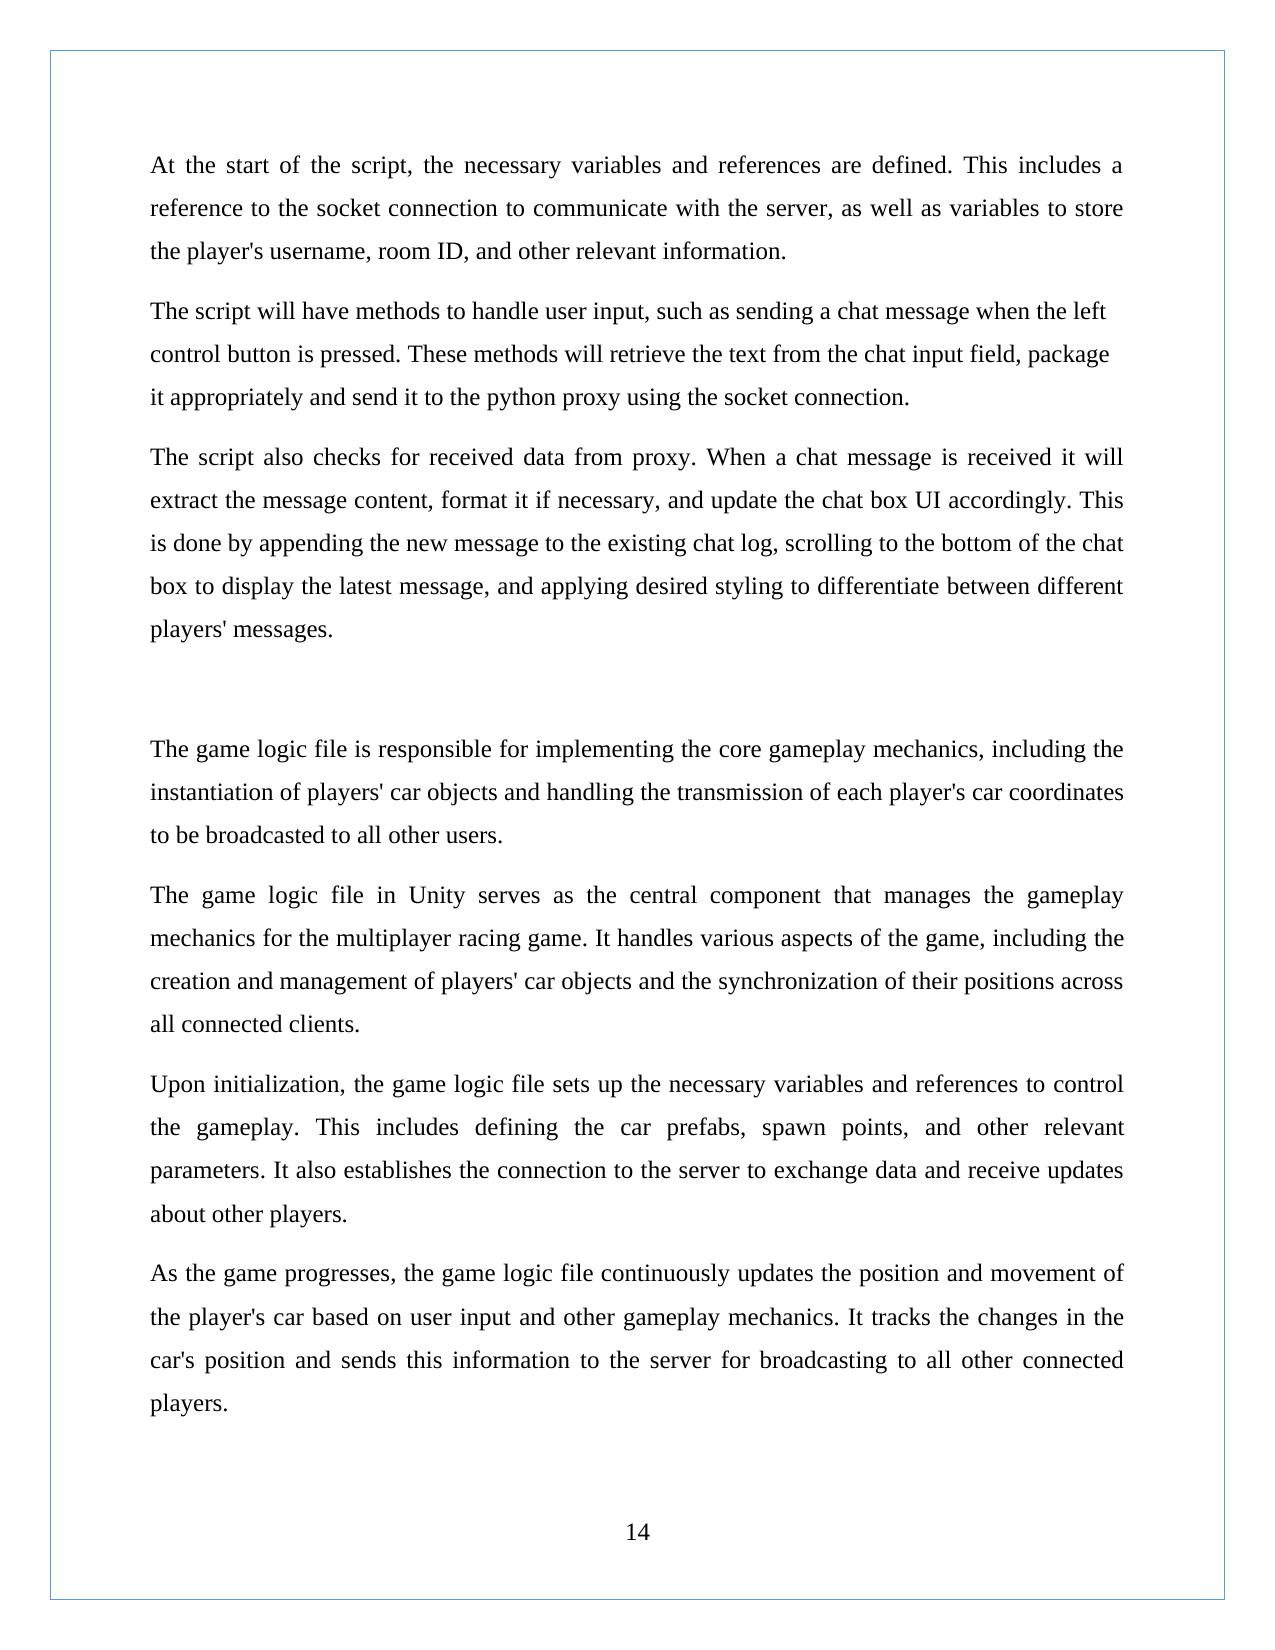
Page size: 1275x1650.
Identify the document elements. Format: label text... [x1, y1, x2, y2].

text The game logic file is responsible for implementing the core gameplay mechanics, including the instantiation of players' car objects and handling the transmission of each player's car coordinates to be broadcasted to all other users. [150, 734, 1125, 849]
text The script also checks for received data from proxy. When a chat message is received it will extract the message content, format it if necessary, and update the chat box UI accordingly. This is done by appending the new message to the existing chat log, scrolling to the bottom of the chat box to display the latest message, and applying desired styling to differentiate between different players' messages. [150, 442, 1125, 643]
text The script will have methods to handle user input, such as sending a chat message when the left control button is pressed. These methods will retrieve the text from the chat input field, package it appropriately and send it to the python proxy using the socket connection. [150, 296, 1125, 411]
text The game logic file in Unity serves as the central component that manages the gameplay mechanics for the multiplayer racing game. It handles various aspects of the game, including the creation and management of players' car objects and the synchronization of their positions across all connected clients. [150, 880, 1125, 1038]
text As the game progresses, the game logic file continuously updates the position and movement of the player's car based on user input and other gameplay mechanics. It tracks the changes in the car's position and sends this information to the server for broadcasting to all other connected players. [150, 1258, 1125, 1417]
text Upon initialization, the game logic file sets up the necessary variables and references to control the gameplay. This includes defining the car prefabs, spawn points, and other relevant parameters. It also establishes the connection to the server to exchange data and receive updates about other players. [150, 1069, 1125, 1227]
text At the start of the script, the necessary variables and references are defined. This includes a reference to the socket connection to communicate with the server, as well as variables to store the player's username, room ID, and other relevant information. [150, 150, 1125, 265]
